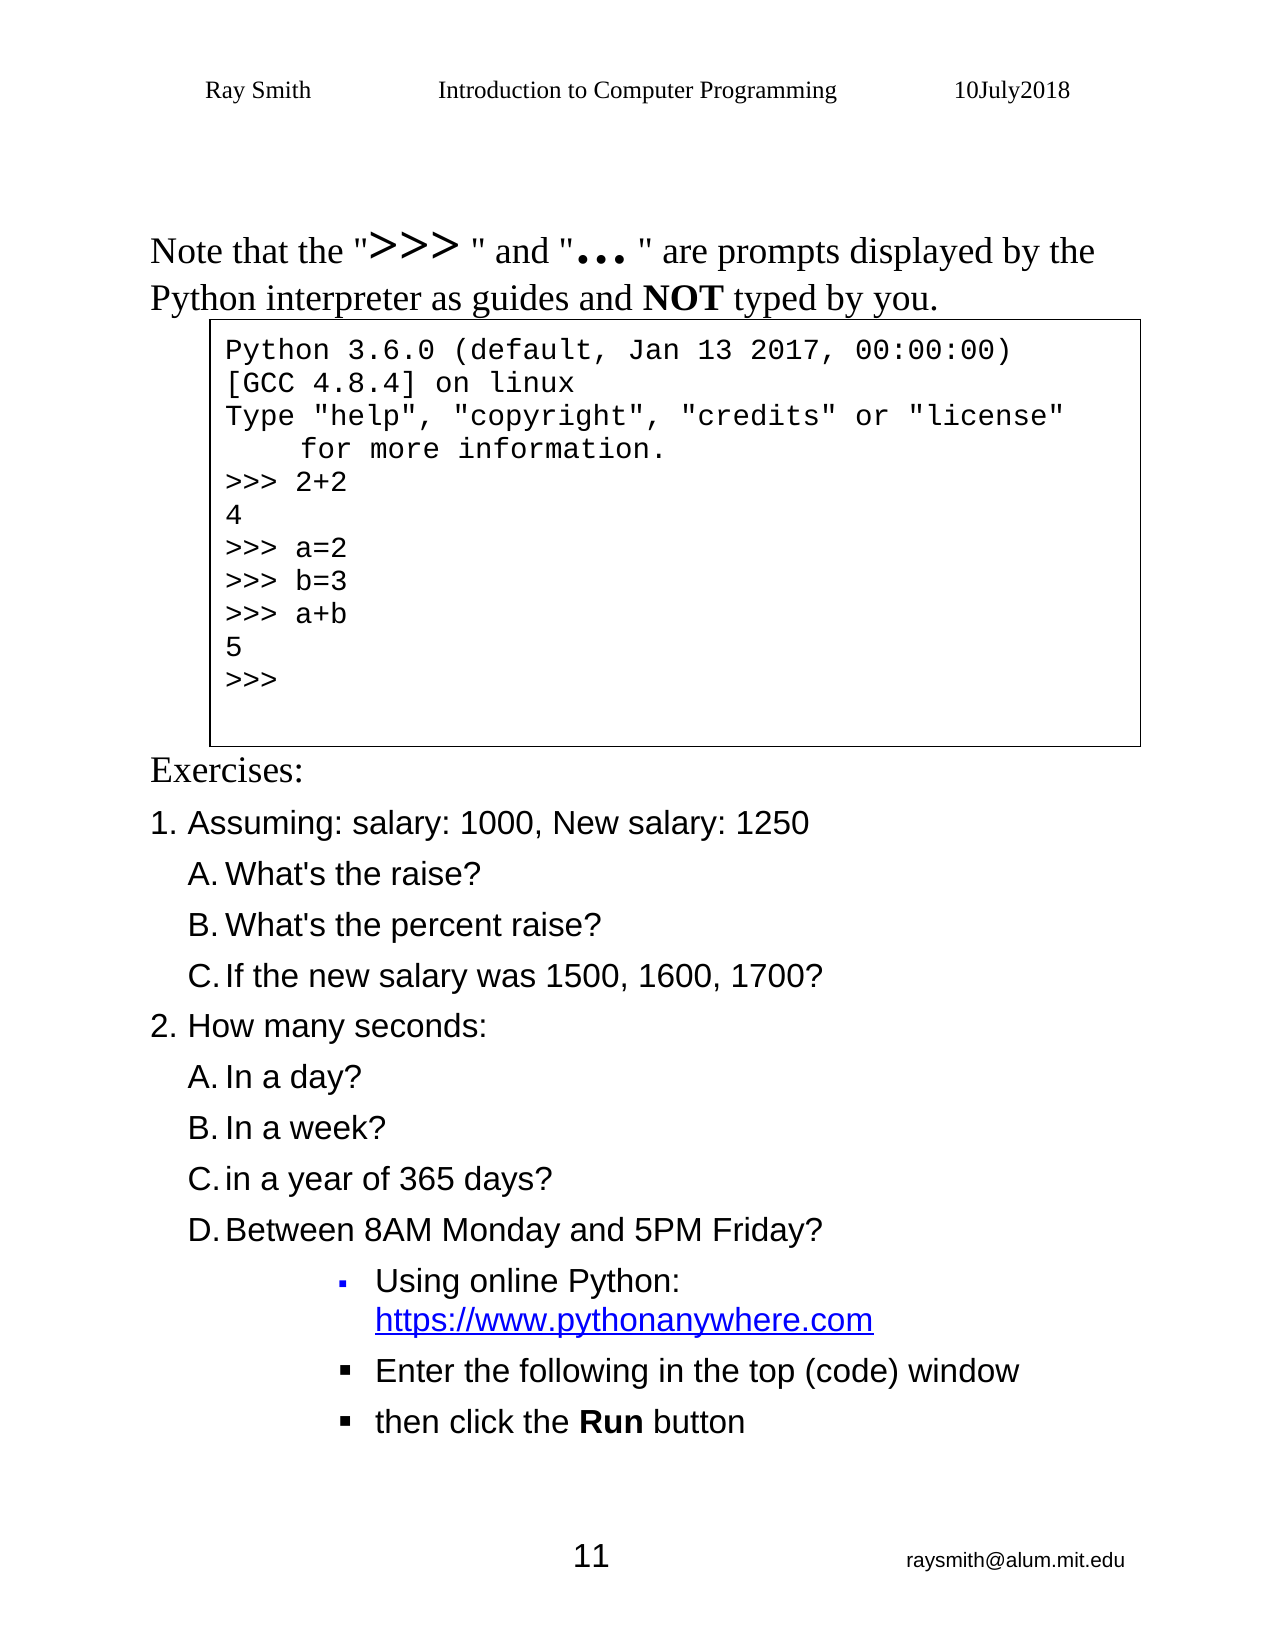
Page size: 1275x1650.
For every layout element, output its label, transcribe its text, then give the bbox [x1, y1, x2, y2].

text Note that the ">>> " and "… " are prompts displayed by the Python interpreter as guides and NOT typed by you. [150, 213, 1125, 319]
list In a week? [187, 1108, 1125, 1147]
text >>> a=2 [211, 517, 1140, 550]
text Type "help", "copyright", "credits" or "license" for more information. [211, 385, 1140, 451]
list in a year of 365 days? [187, 1159, 1125, 1198]
list If the new salary was 1500, 1600, 1700? [187, 956, 1125, 994]
text 4 [211, 484, 1140, 517]
text >>> b=3 [211, 550, 1140, 583]
list then click the Run button [337, 1402, 1050, 1440]
list What's the percent raise? [187, 905, 1125, 943]
text >>> 2+2 [211, 451, 1140, 484]
text >>> [211, 649, 1140, 698]
text 5 [211, 616, 1140, 649]
text >>> a+b [211, 583, 1140, 616]
text Exercises: [150, 747, 1125, 790]
text Python 3.6.0 (default, Jan 13 2017, 00:00:00) [211, 320, 1140, 352]
list Between 8AM Monday and 5PM Friday? [187, 1210, 1125, 1249]
list Assuming: salary: 1000, New salary: 1250 [150, 803, 1125, 841]
list How many seconds: [150, 1007, 1125, 1045]
text [GCC 4.8.4] on linux [211, 352, 1140, 385]
list In a day? [187, 1057, 1125, 1096]
list Enter the following in the top (code) window [337, 1351, 1050, 1389]
list What's the raise? [187, 854, 1125, 892]
list Using online Python: https://www.pythonanywhere.com [337, 1261, 1050, 1338]
